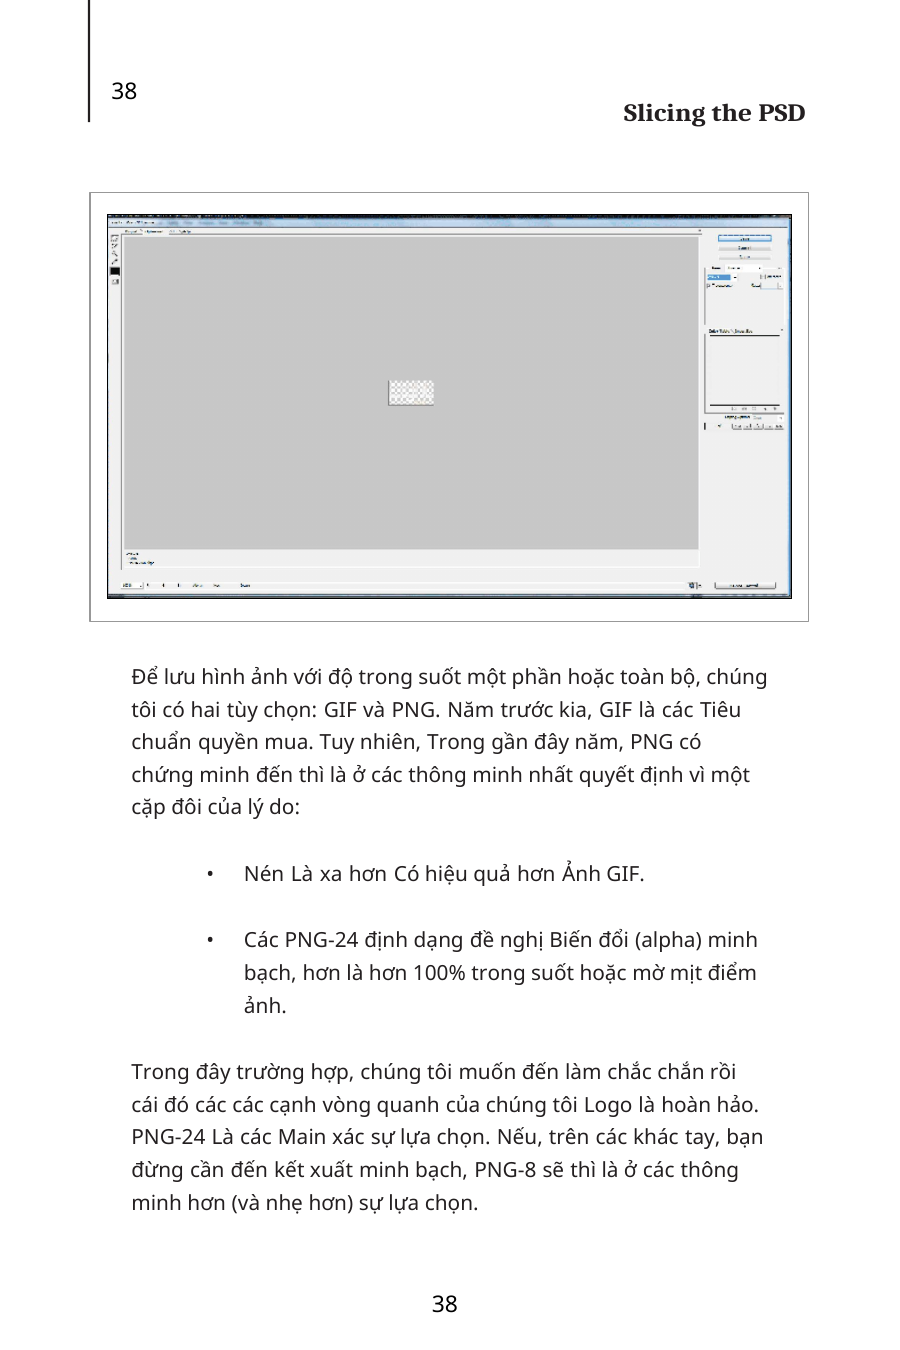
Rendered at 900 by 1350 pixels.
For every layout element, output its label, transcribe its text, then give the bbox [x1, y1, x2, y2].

picture [108, 215, 791, 598]
text Trong đây trường hợp, chúng tôi muốn đến làm chắc chắn rồi cái đó các các cạnh vòng quanh của chúng tôi Logo là hoàn hảo. PNG-24 Là các Main xác sự lựa chọn. Nếu, trên các khác tay, bạn đừng cần đến kết xuất minh bạch, PNG-8 sẽ thì là ở các thông minh hơn (và nhẹ hơn) sự lựa chọn. [131, 1057, 766, 1216]
list Nén Là xa hơn Có hiệu quả hơn Ảnh GIF. [206, 859, 889, 887]
list Các PNG-24 định dạng đề nghị Biến đổi (alpha) minh bạch, hơn là hơn 100% trong suốt hoặc mờ mịt điểm ảnh. [206, 926, 767, 1019]
text Để lưu hình ảnh với độ trong suốt một phần hoặc toàn bộ, chúng tôi có hai tùy chọn: GIF và PNG. Năm trước kia, GIF là các Tiêu chuẩn quyền mua. Tuy nhiên, Trong gần đây năm, PNG có chứng minh đến thì là ở các thông minh nhất quyết định vì một cặp đôi của lý do: [131, 662, 769, 821]
